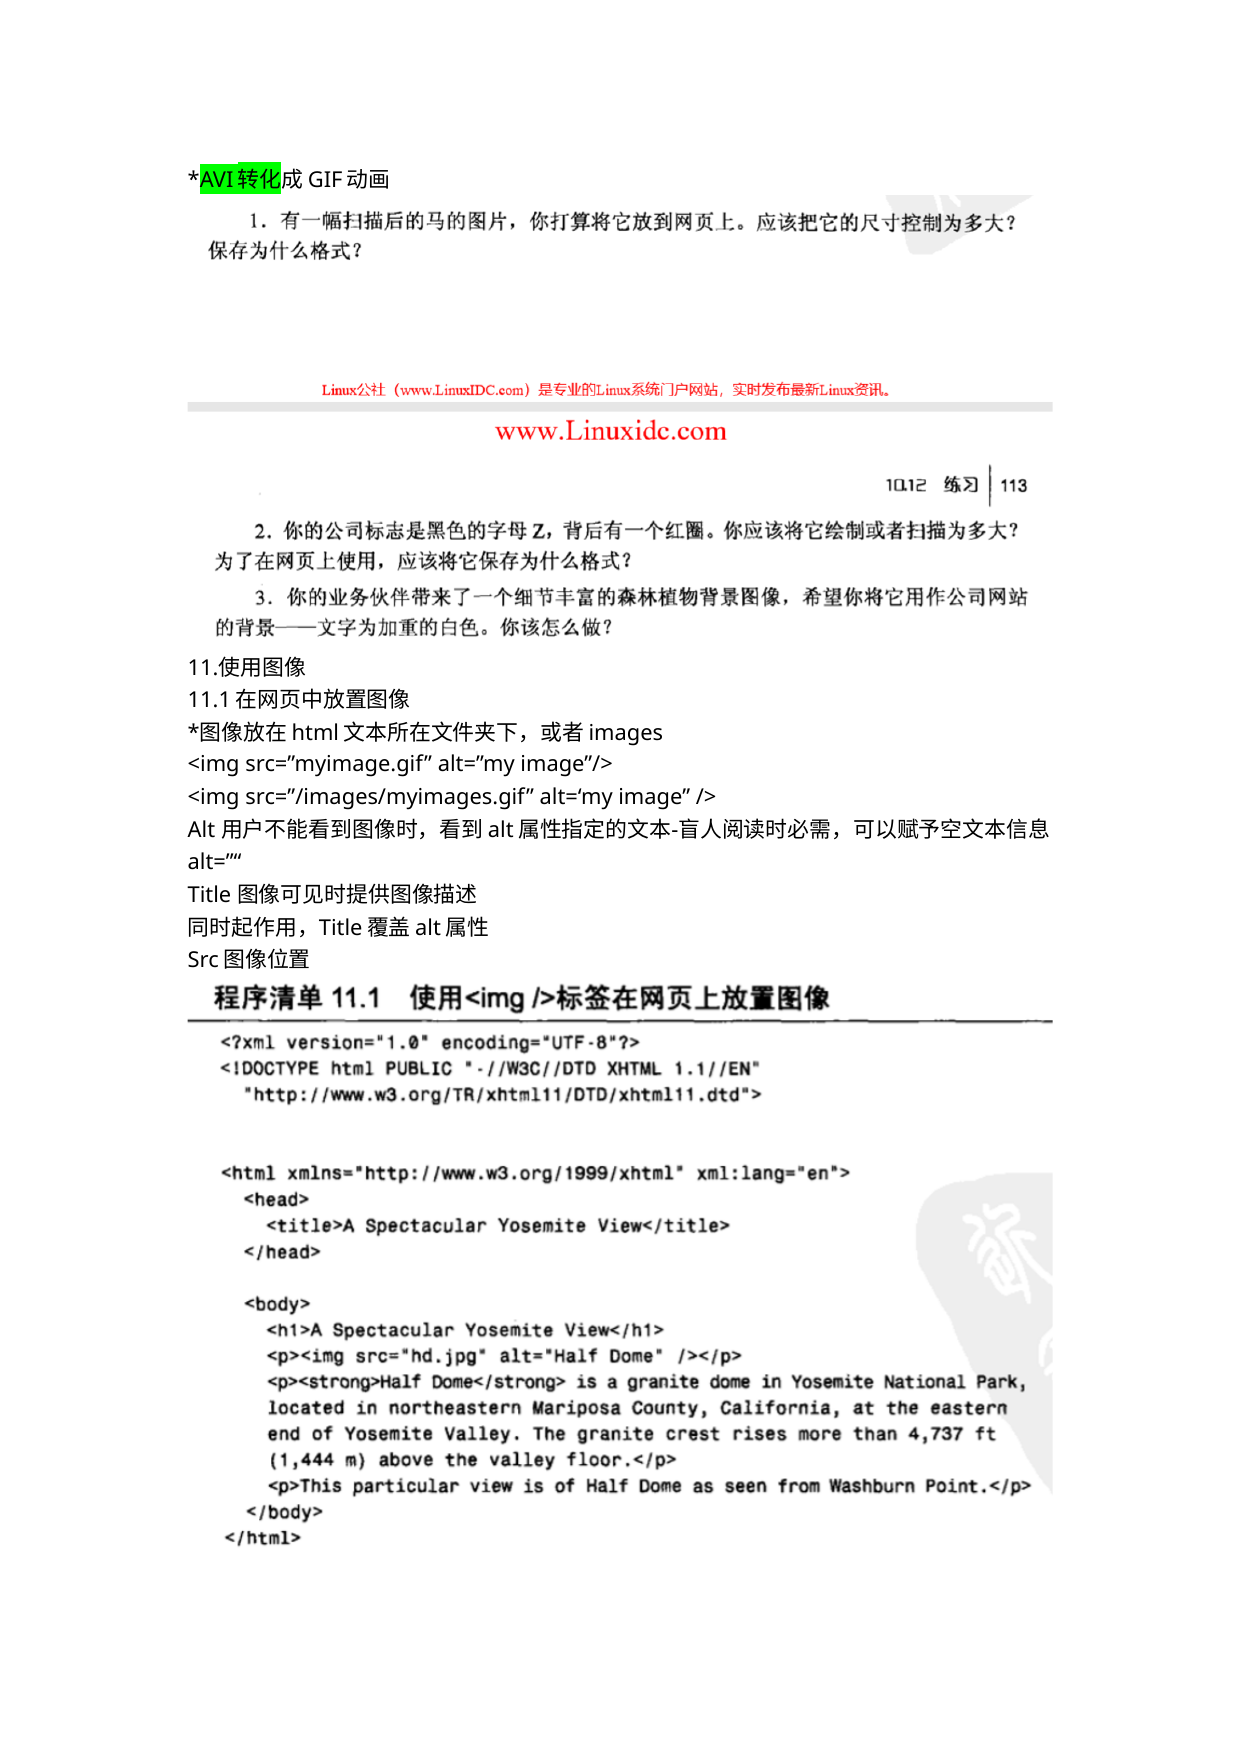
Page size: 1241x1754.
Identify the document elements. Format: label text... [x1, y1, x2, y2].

text *AVI转化成GIF动画 [281, 162, 1053, 194]
picture [187, 195, 1053, 648]
text <img src=”/images/myimages.gif” alt=‘my image” /> [187, 779, 1053, 812]
text 同时起作用，Title覆盖alt属性 [187, 909, 1053, 942]
text Src图像位置 [187, 942, 1053, 974]
text 11.使用图像 [187, 649, 1053, 682]
text Title 图像可见时提供图像描述 [187, 877, 1053, 909]
text Alt 用户不能看到图像时，看到alt属性指定的文本-盲人阅读时必需，可以赋予空文本信息alt=”“ [187, 812, 1053, 877]
text *图像放在html文本所在文件夹下，或者images [187, 714, 1053, 747]
text *AVI转化成GIF动画 [187, 162, 238, 194]
picture [187, 977, 1053, 1557]
text 11.1在网页中放置图像 [187, 682, 1053, 714]
text <img src=”myimage.gif” alt=”my image”/> [187, 747, 1053, 779]
